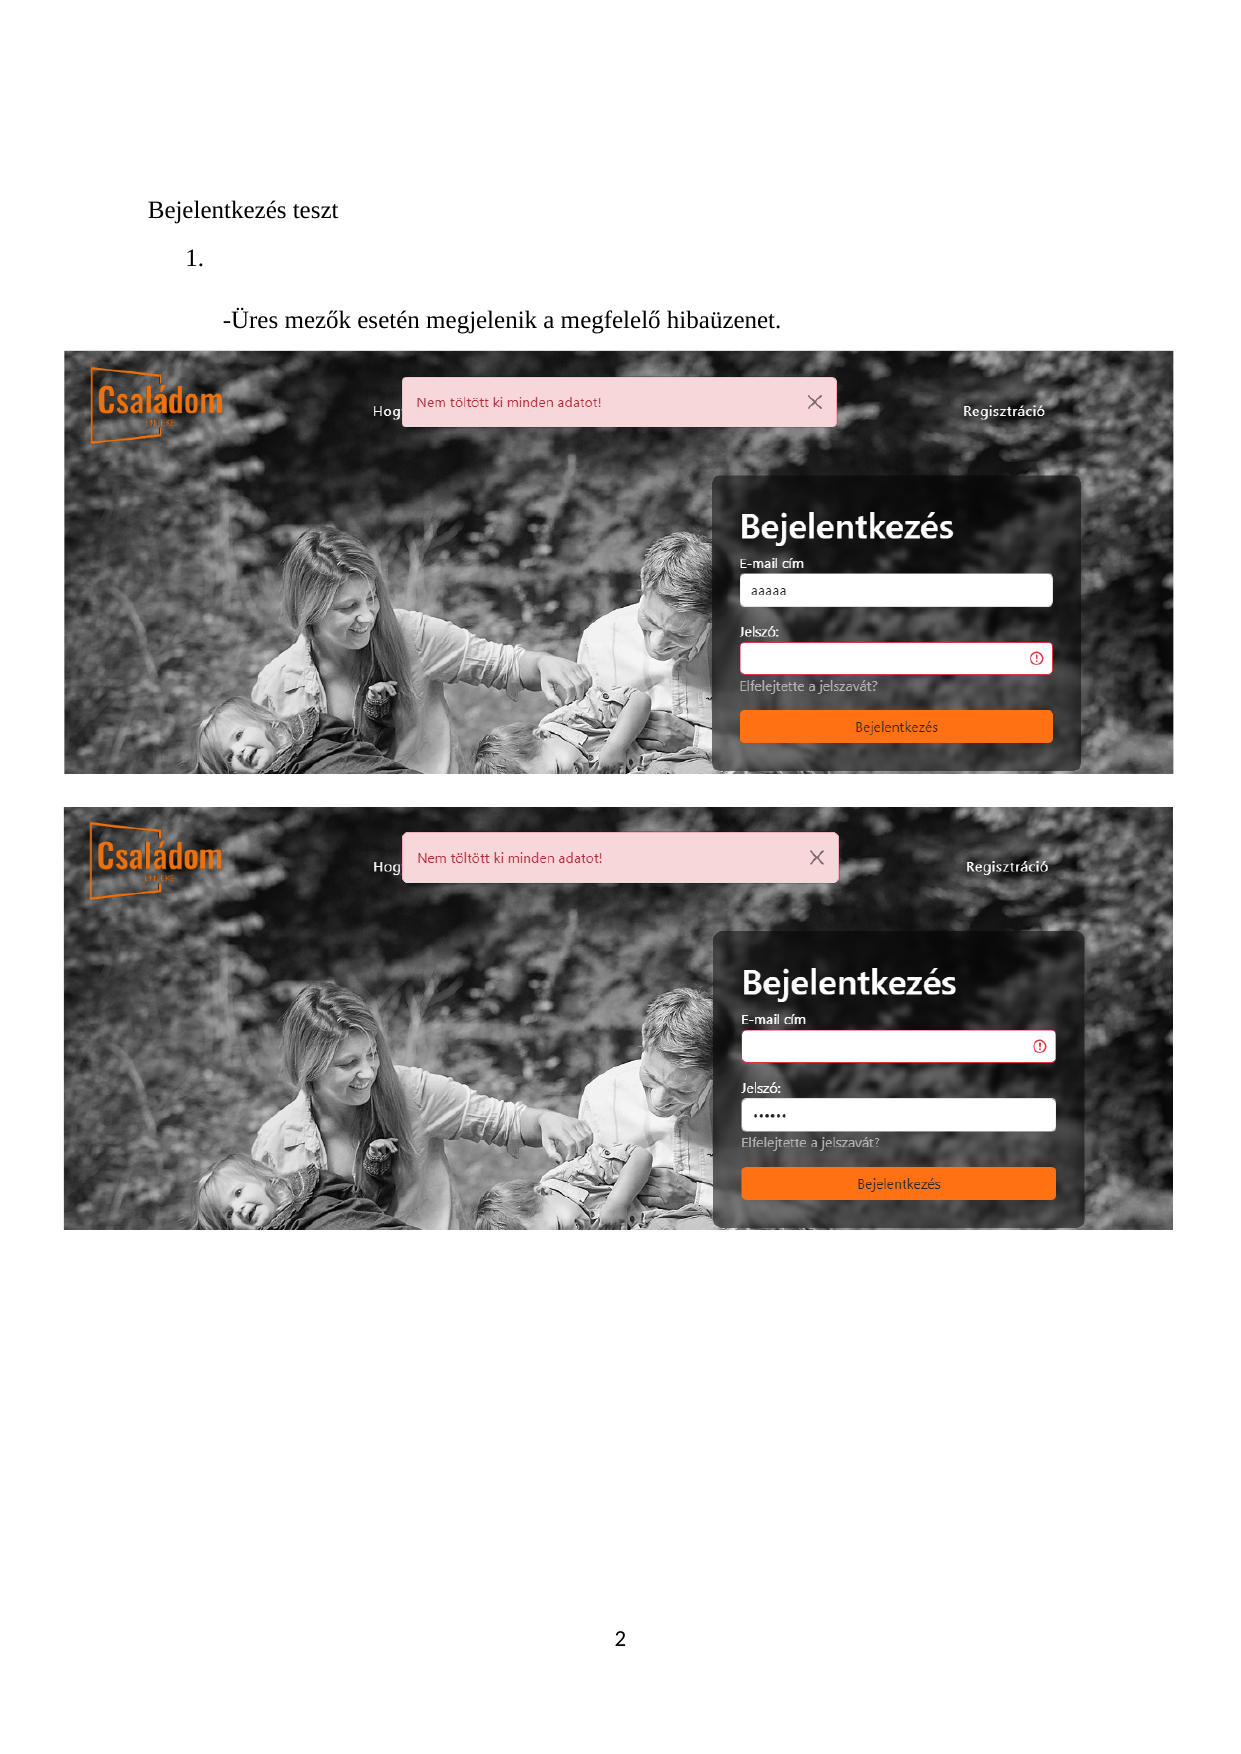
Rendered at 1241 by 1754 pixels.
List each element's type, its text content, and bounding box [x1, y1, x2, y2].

picture [63, 807, 1173, 1230]
list -Üres mezők esetén megjelenik a megfelelő hibaüzenet. [223, 305, 1093, 334]
text Bejelentkezés teszt [148, 195, 1093, 224]
picture [64, 349, 1172, 774]
